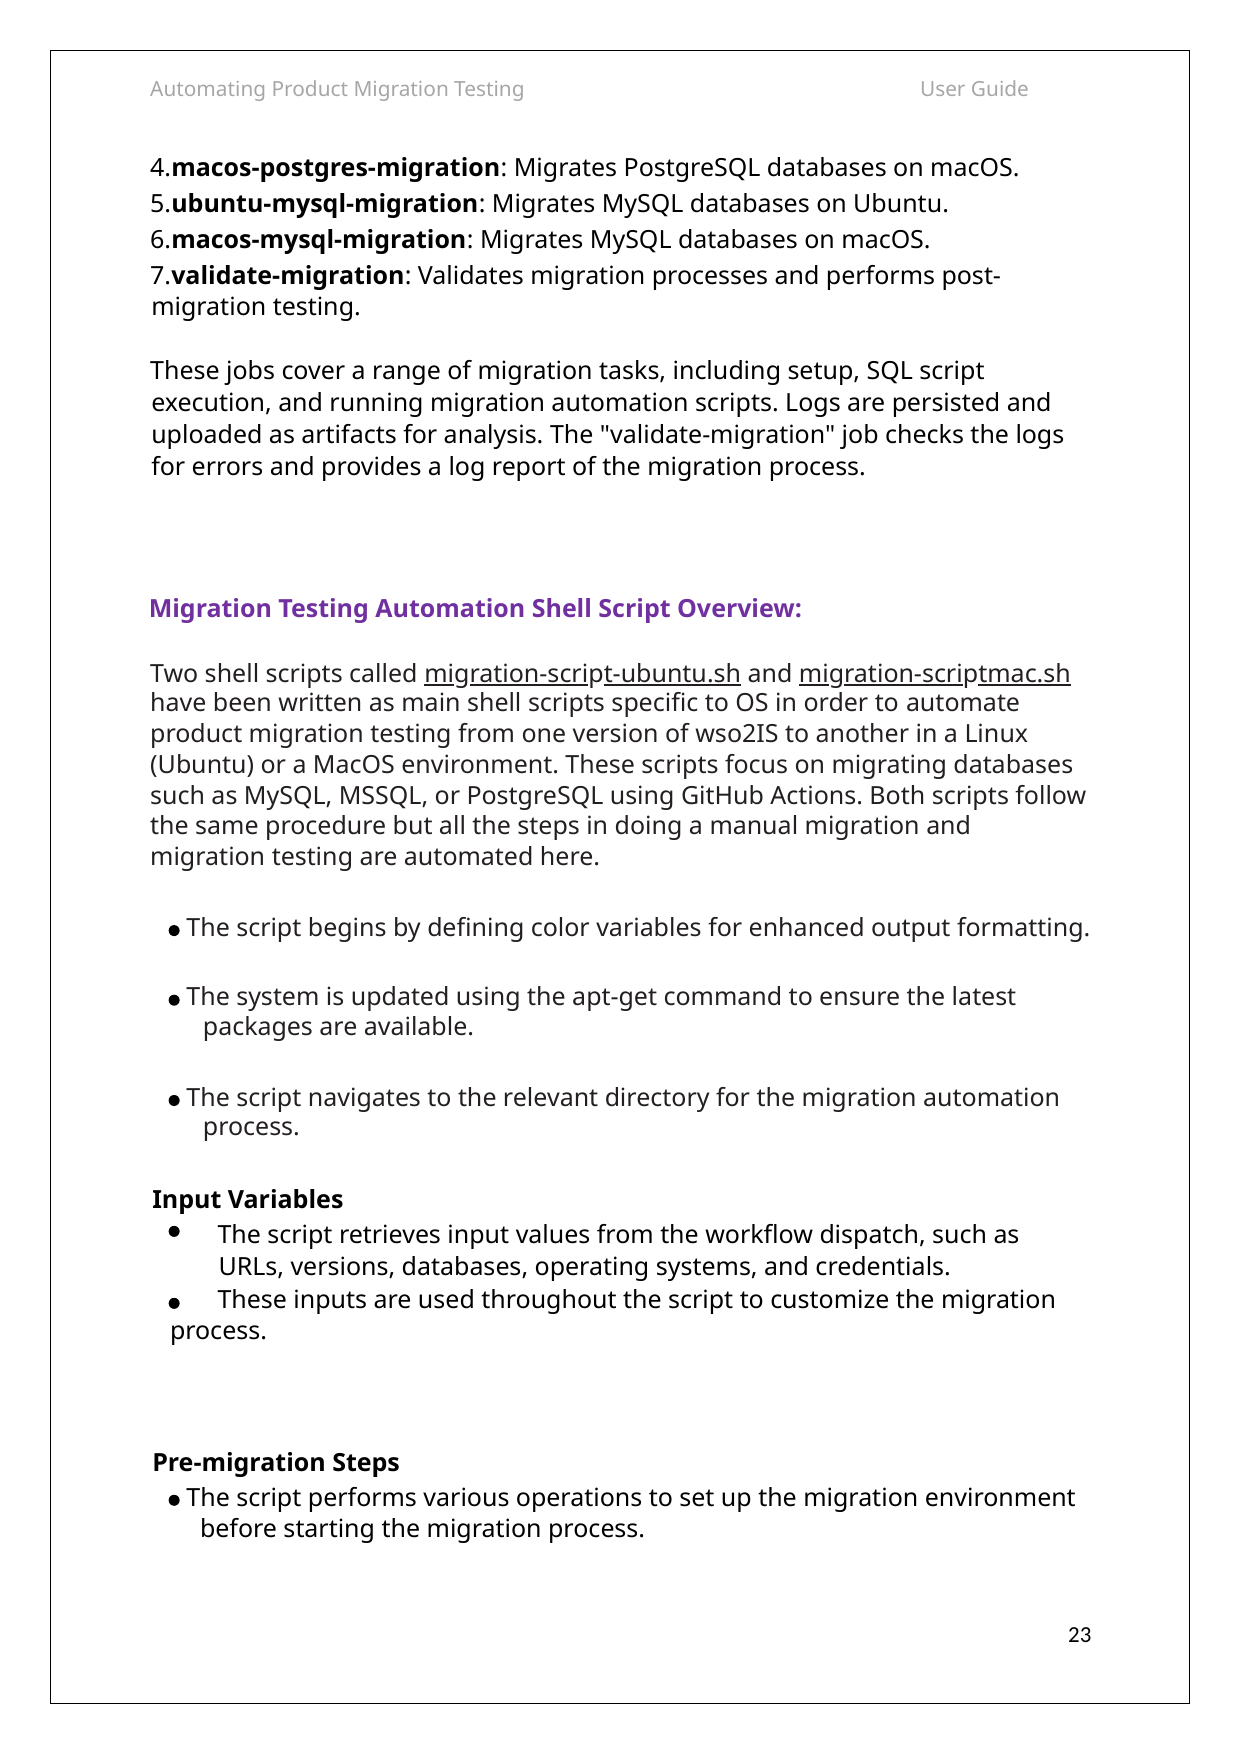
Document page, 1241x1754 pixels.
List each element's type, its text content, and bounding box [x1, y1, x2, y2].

text The script begins by defining color variables for enhanced output formatting. [169, 912, 1091, 942]
text Migration Testing Automation Shell Script Overview: [148, 590, 1091, 624]
text 5.ubuntu-mysql-migration: Migrates MySQL databases on Ubuntu. [150, 187, 1090, 219]
text Input Variables [152, 1182, 1091, 1216]
text 7.validate-migration: Validates migration processes and performs post-migration testing. [150, 259, 1090, 323]
text The system is updated using the apt-get command to ensure the latest packages are available. [169, 981, 1091, 1043]
text Two shell scripts called migration-script-ubuntu.sh and migration-scriptmac.sh have been written as main shell scripts specific to OS in order to automate product migration testing from one version of wso2IS to another in a Linux (Ubuntu) or a MacOS environment. These scripts focus on migrating databases such as MySQL, MSSQL, or PostgreSQL using GitHub Actions. Both scripts follow the same procedure but all the steps in doing a manual migration and migration testing are automated here. [150, 658, 1091, 873]
text These jobs cover a range of migration tasks, including setup, SQL script execution, and running migration automation scripts. Logs are persisted and uploaded as artifacts for analysis. The "validate-migration" job checks the logs for errors and provides a log report of the migration process. [150, 354, 1090, 482]
text The script retrieves input values from the workflow dispatch, such as URLs, versions, databases, operating systems, and credentials. [169, 1218, 1090, 1282]
text 6.macos-mysql-migration: Migrates MySQL databases on macOS. [150, 223, 1090, 255]
text The script performs various operations to set up the migration environment before starting the migration process. [169, 1480, 1090, 1544]
text Pre-migration Steps [152, 1444, 1091, 1478]
text The script navigates to the relevant directory for the migration automation process. [169, 1082, 1091, 1143]
text These inputs are used throughout the script to customize the migration process. [169, 1283, 1090, 1347]
text 4.macos-postgres-migration: Migrates PostgreSQL databases on macOS. [150, 151, 1090, 183]
